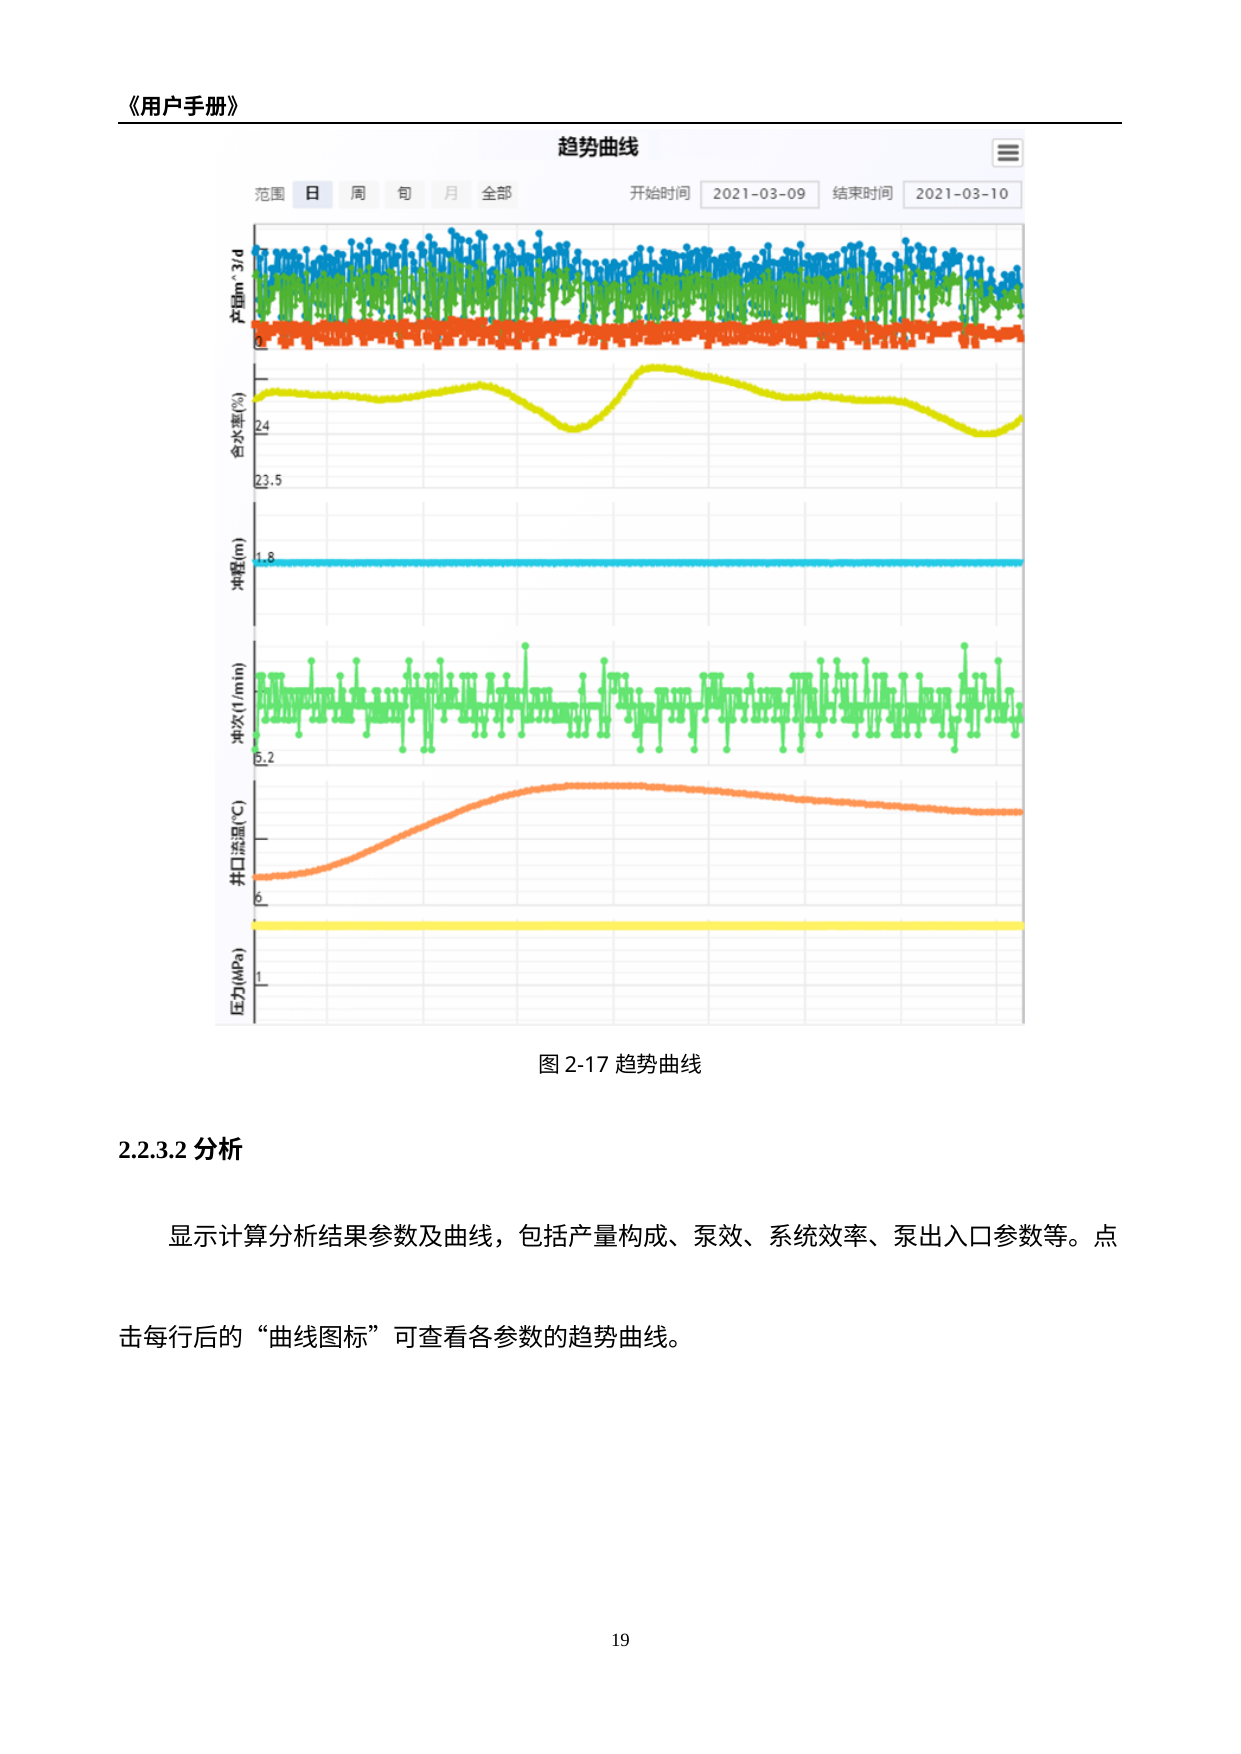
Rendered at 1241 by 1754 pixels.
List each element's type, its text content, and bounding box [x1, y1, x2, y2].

text 图2-17 趋势曲线 [118, 1046, 1122, 1080]
text 显示计算分析结果参数及曲线，包括产量构成、泵效、系统效率、泵出入口参数等。点击每行后的“曲线图标”可查看各参数的趋势曲线。 [118, 1200, 1122, 1370]
picture [215, 129, 1025, 1026]
subtitle 2.2.3.2 分析 [118, 1114, 1122, 1182]
